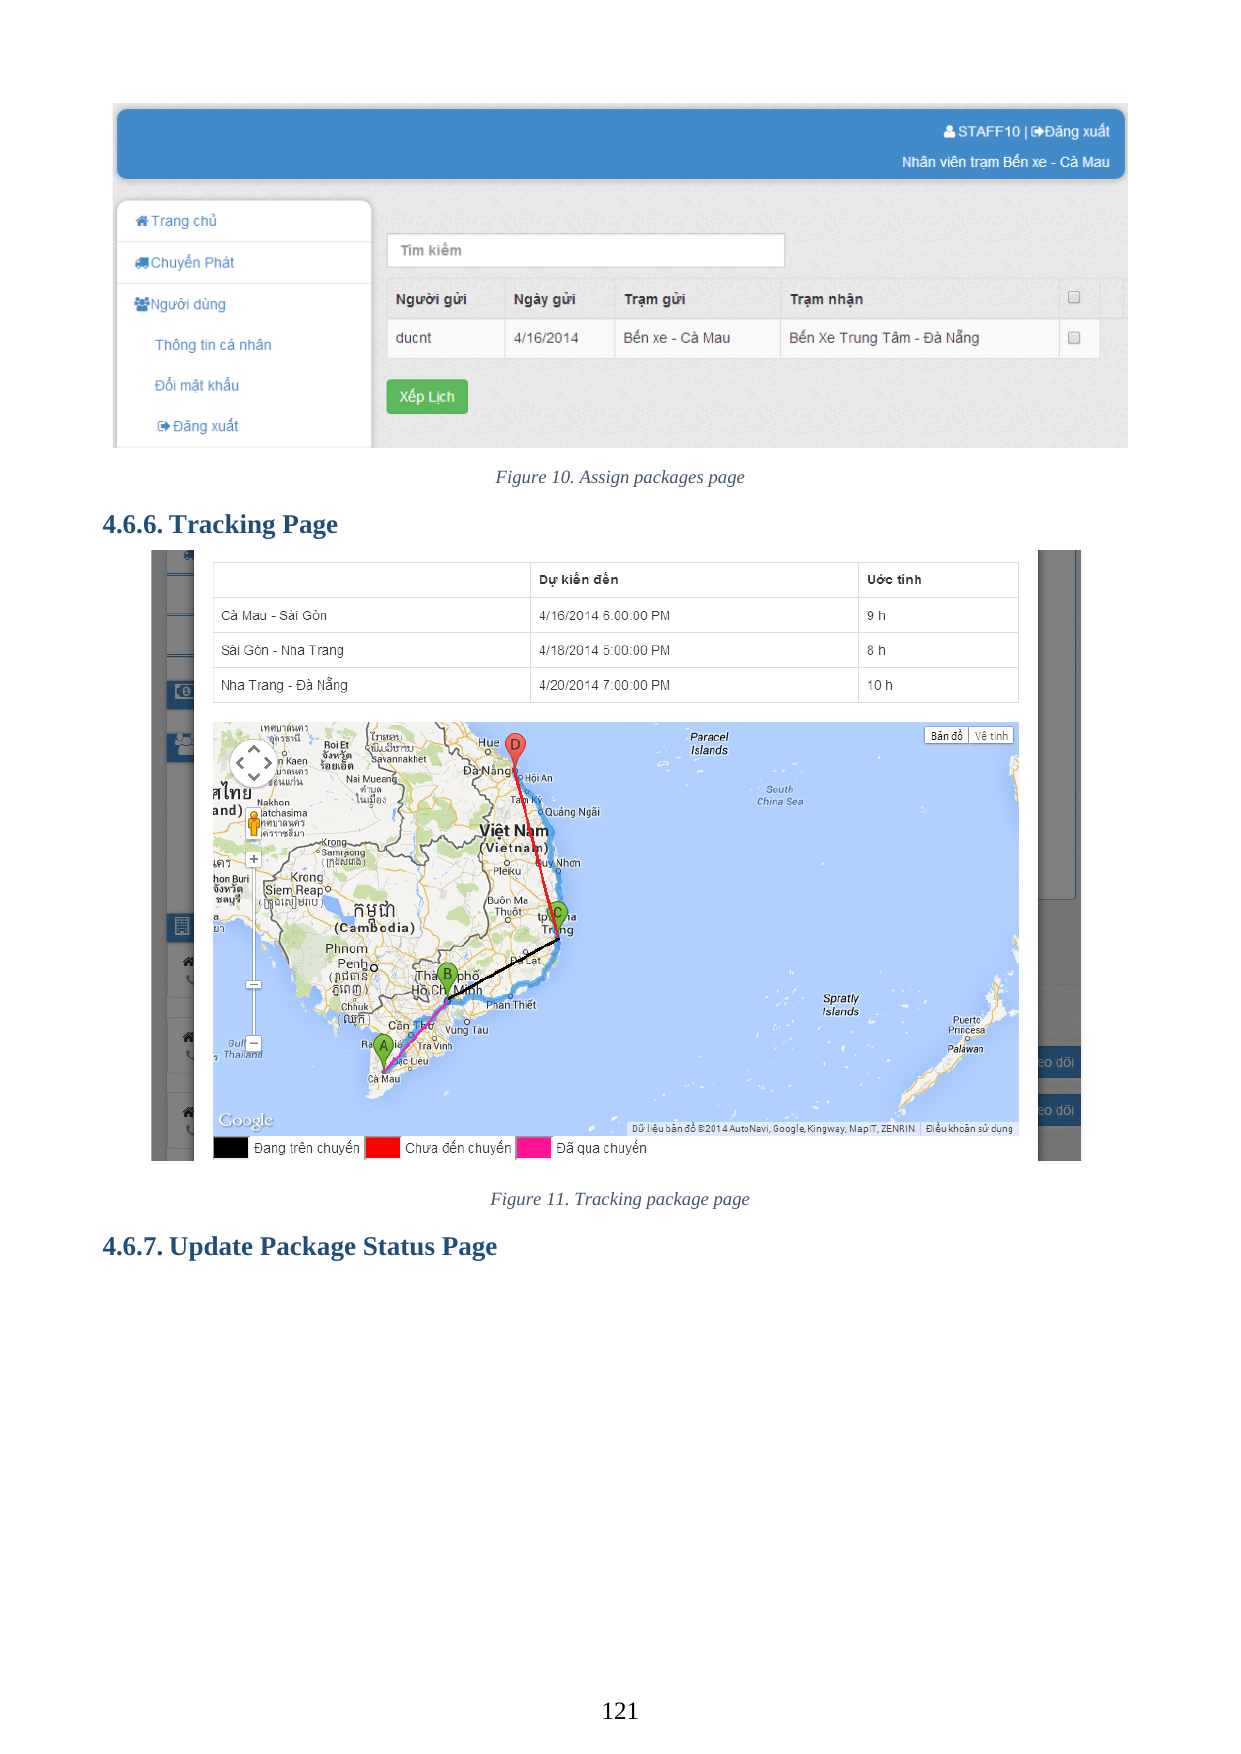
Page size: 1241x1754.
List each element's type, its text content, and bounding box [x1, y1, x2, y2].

picture [112, 103, 1128, 448]
subtitle Tracking Page [163, 509, 1128, 540]
subtitle Update Package Status Page [163, 1230, 1128, 1261]
text Figure 11. Tracking package page [112, 1187, 1128, 1209]
text Figure 10. Assign packages page [112, 466, 1128, 488]
picture [151, 550, 1089, 1169]
